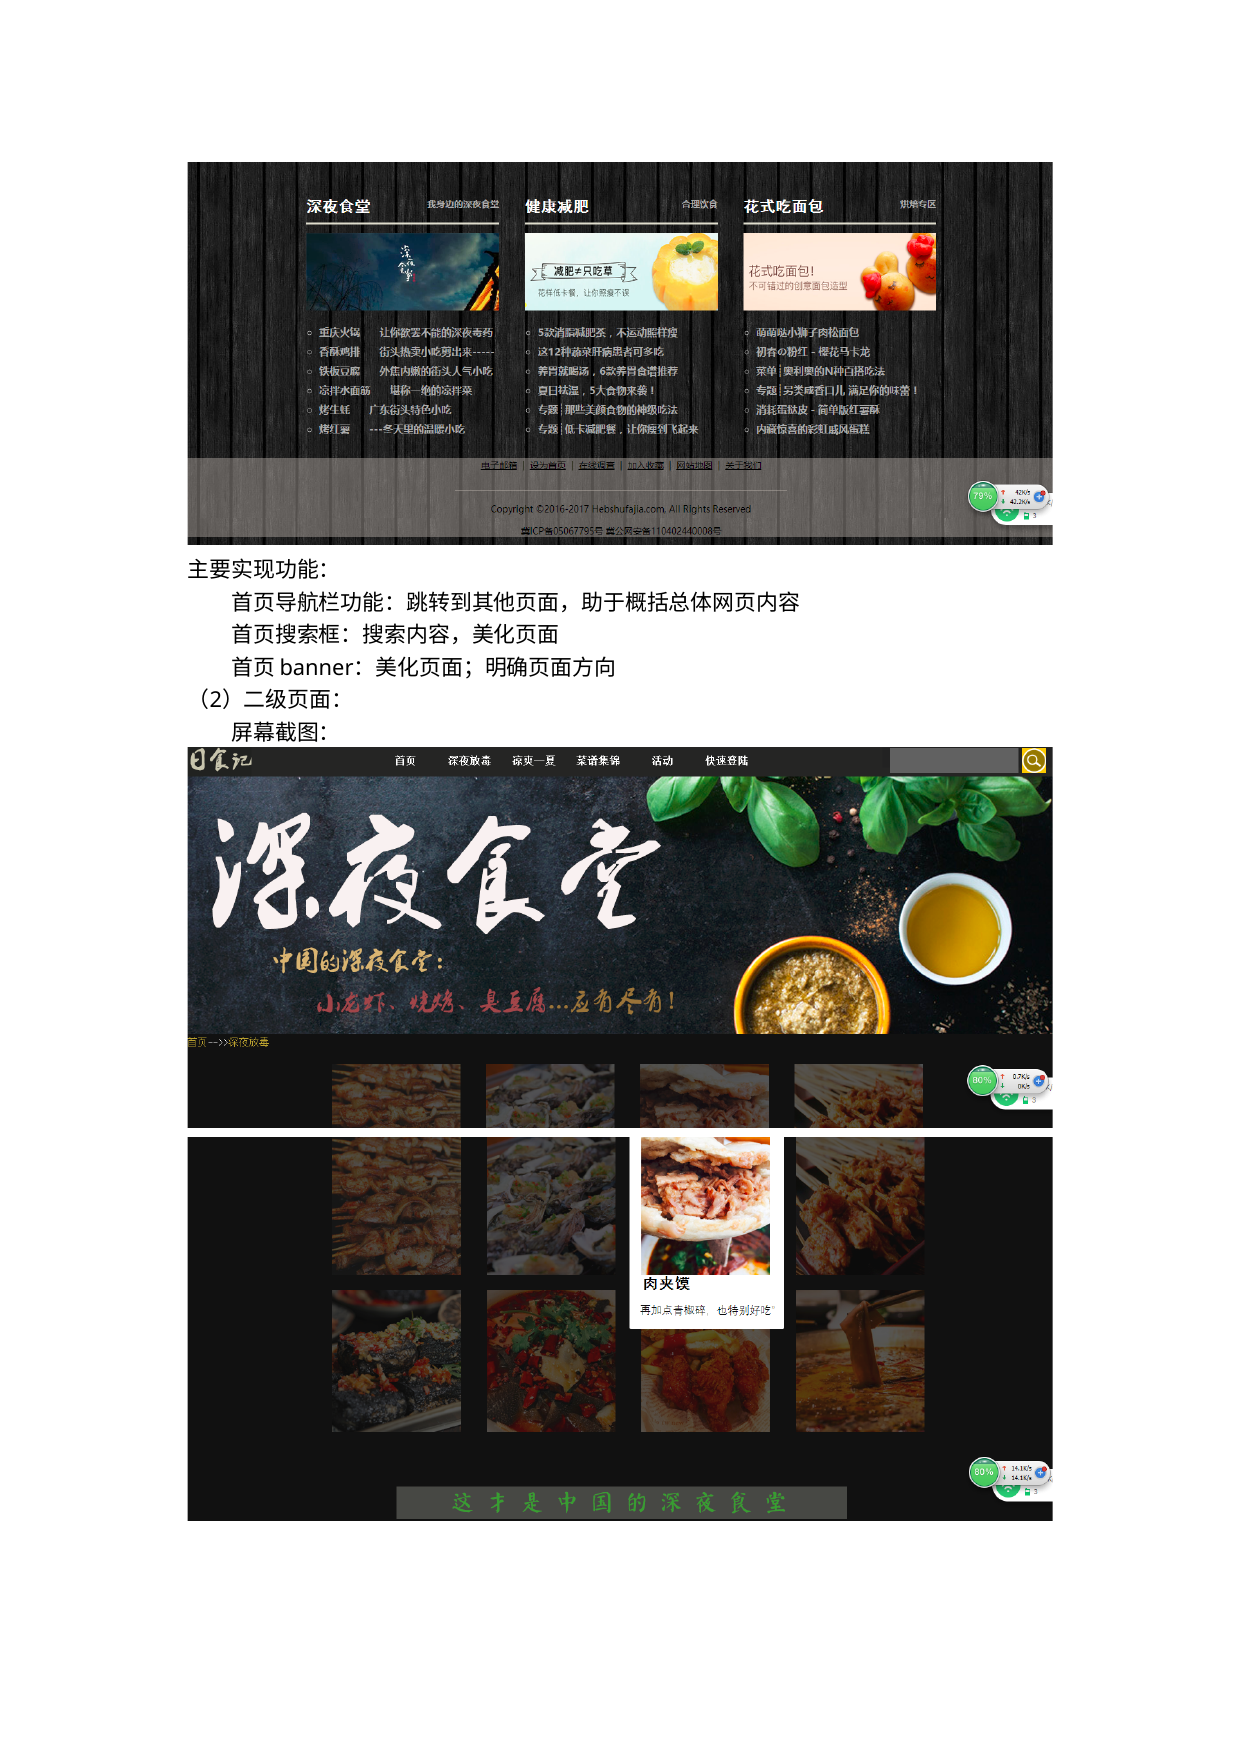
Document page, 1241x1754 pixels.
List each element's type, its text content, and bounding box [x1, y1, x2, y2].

text 首页搜索框：搜索内容，美化页面 [187, 617, 1053, 649]
picture [187, 162, 1053, 545]
text 主要实现功能： [187, 552, 1053, 584]
picture [187, 747, 1053, 1128]
text （2）二级页面： [187, 682, 1053, 714]
text 屏幕截图： [187, 714, 1053, 747]
text 首页导航栏功能：跳转到其他页面，助于概括总体网页内容 [187, 584, 1053, 617]
text 首页banner：美化页面；明确页面方向 [187, 649, 1053, 682]
picture [187, 1137, 1053, 1521]
